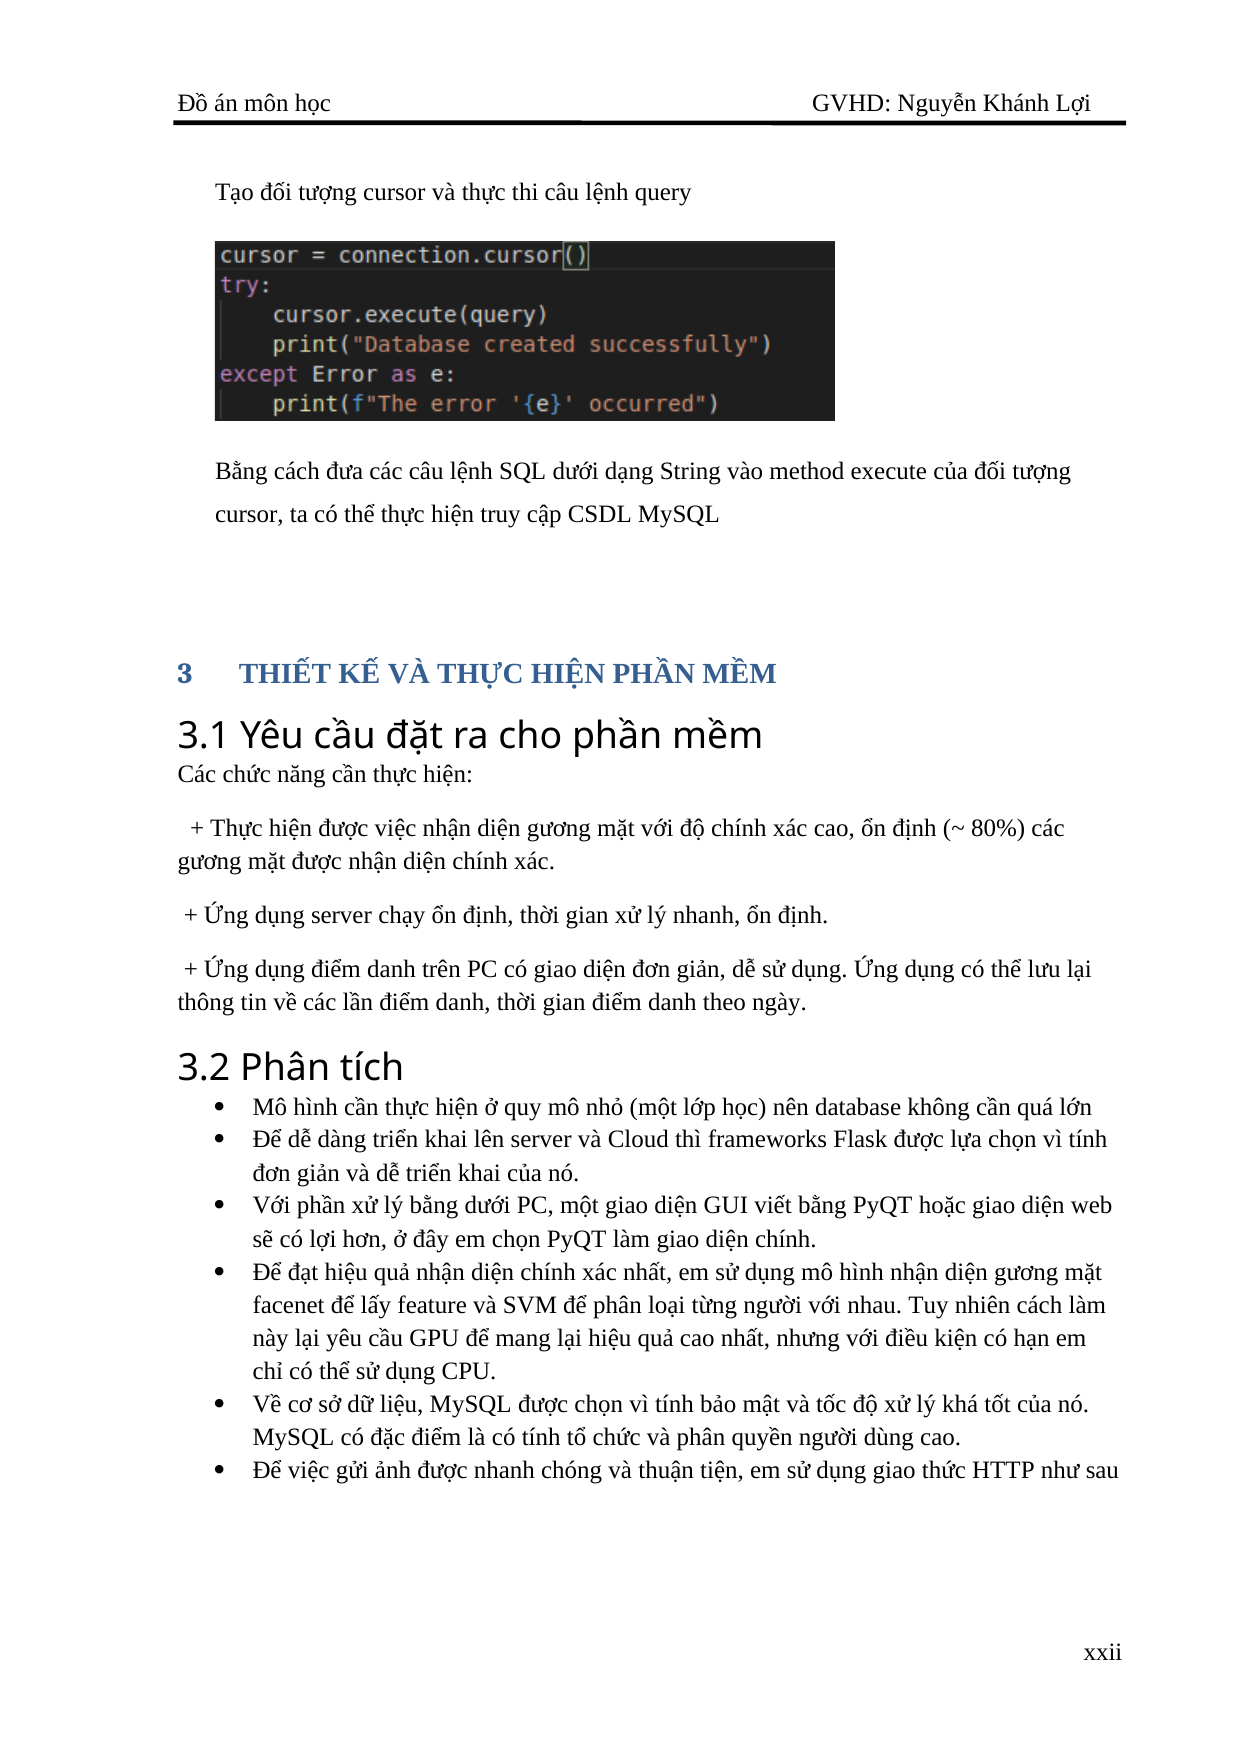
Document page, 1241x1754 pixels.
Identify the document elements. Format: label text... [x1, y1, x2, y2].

text Tạo đối tượng cursor và thực thi câu lệnh query [215, 177, 1122, 206]
list Để đạt hiệu quả nhận diện chính xác nhất, em sử dụng mô hình nhận diện gương mặt facenet để lấy feature và SVM để phân loại từng người với nhau. Tuy nhiên cách làm này lại yêu cầu GPU để mang lại hiệu quả cao nhất, nhưng với điều kiện có hạn em chỉ có thể sử dụng CPU. [215, 1257, 1122, 1384]
text Bằng cách đưa các câu lệnh SQL dưới dạng String vào method execute của đối tượng cursor, ta có thể thực hiện truy cập CSDL MySQL [215, 456, 1122, 528]
picture [214, 241, 835, 421]
list Với phần xử lý bằng dưới PC, một giao diện GUI viết bằng PyQT hoặc giao diện web sẽ có lợi hơn, ở đây em chọn PyQT làm giao diện chính. [215, 1191, 1122, 1252]
list Mô hình cần thực hiện ở quy mô nhỏ (một lớp học) nên database không cần quá lớn [215, 1092, 1122, 1120]
list Về cơ sở dữ liệu, MySQL được chọn vì tính bảo mật và tốc độ xử lý khá tốt của nó. MySQL có đặc điểm là có tính tổ chức và phân quyền người dùng cao. [215, 1389, 1122, 1451]
text + Thực hiện được việc nhận diện gương mặt với độ chính xác cao, ổn định (~ 80%) các gương mặt được nhận diện chính xác. [177, 813, 1122, 875]
text 3.1 Yêu cầu đặt ra cho phần mềm [177, 708, 1122, 759]
text 3.2 Phân tích [177, 1041, 1122, 1092]
list Để dễ dàng triển khai lên server và Cloud thì frameworks Flask được lựa chọn vì tính đơn giản và dễ triển khai của nó. [215, 1124, 1122, 1186]
text + Ứng dụng server chạy ổn định, thời gian xử lý nhanh, ổn định. [177, 900, 1122, 928]
subtitle THIẾT KẾ VÀ THỰC HIỆN PHẦN MỀM [177, 656, 1122, 691]
list Để việc gửi ảnh được nhanh chóng và thuận tiện, em sử dụng giao thức HTTP như sau [215, 1455, 1122, 1483]
text Các chức năng cần thực hiện: [177, 759, 1122, 788]
text + Ứng dụng điểm danh trên PC có giao diện đơn giản, dễ sử dụng. Ứng dụng có thể lưu lại thông tin về các lần điểm danh, thời gian điểm danh theo ngày. [177, 954, 1122, 1015]
